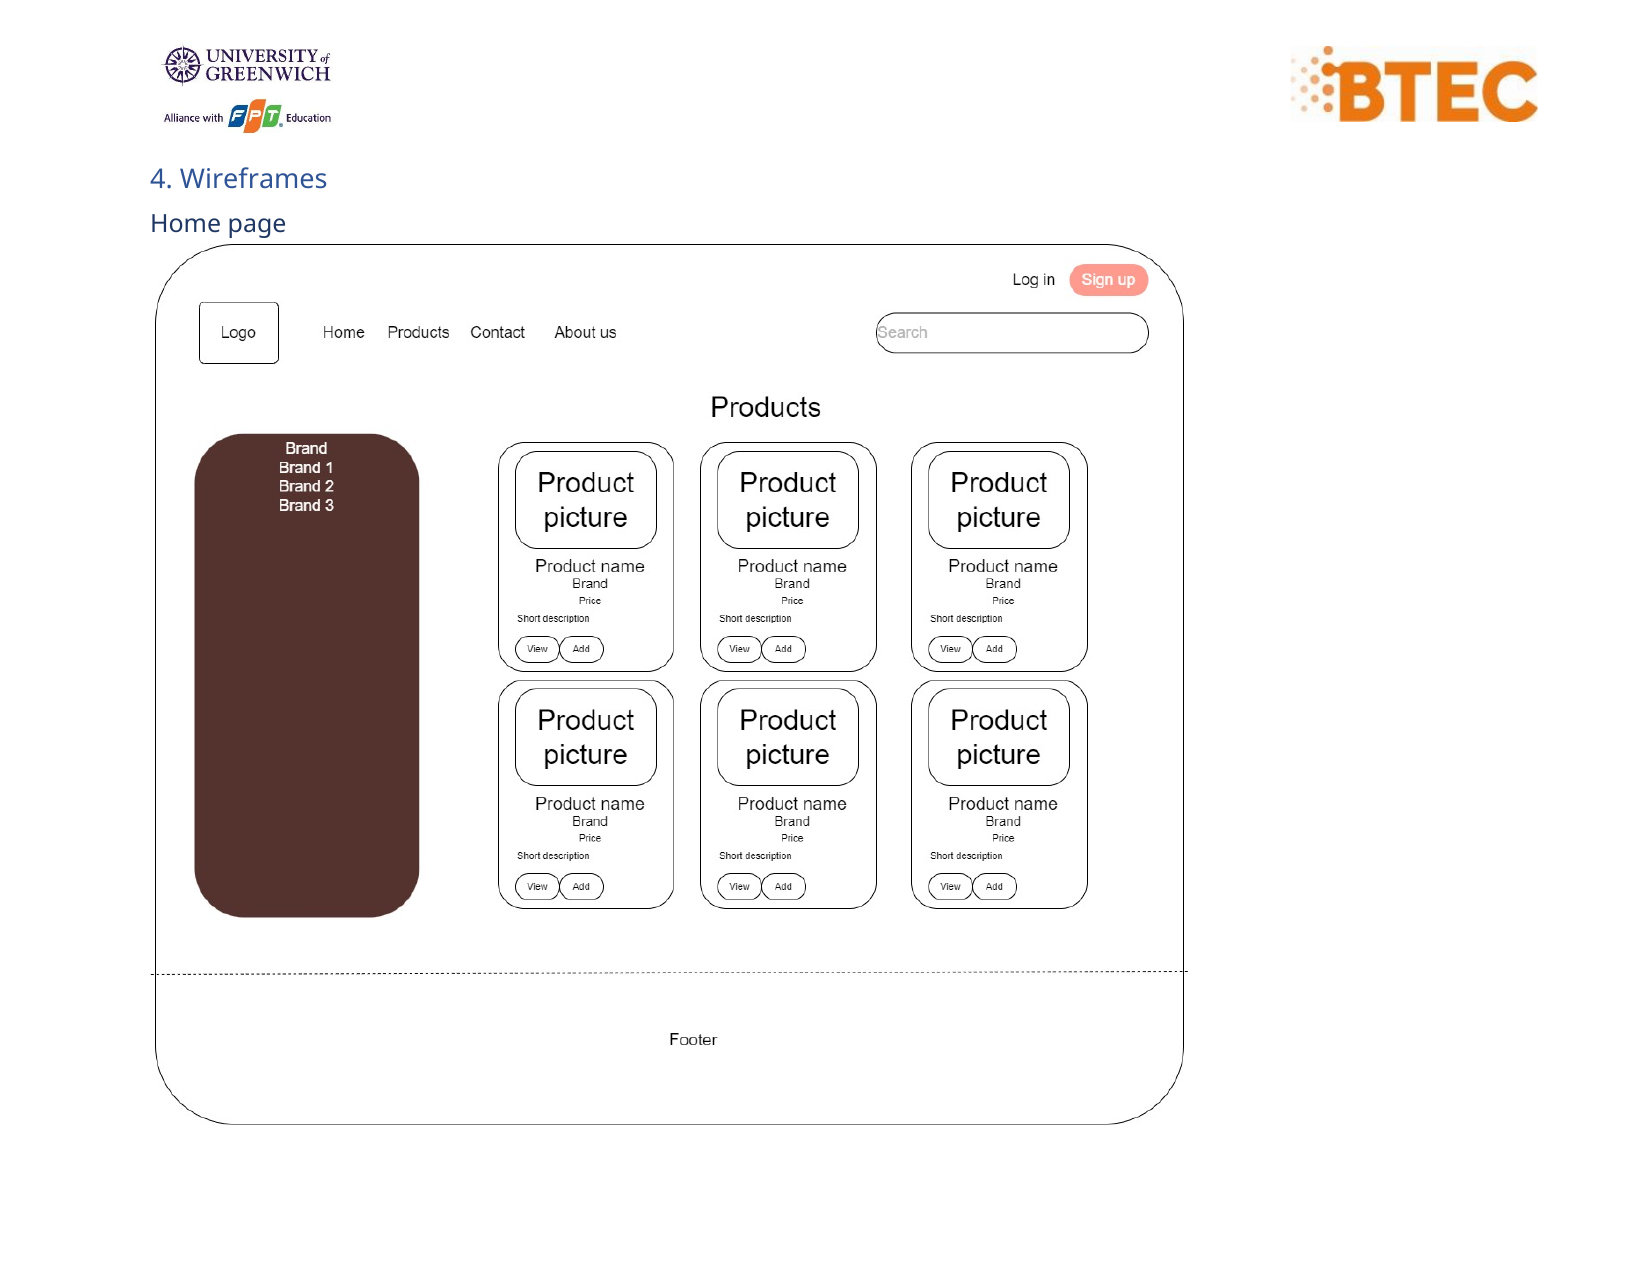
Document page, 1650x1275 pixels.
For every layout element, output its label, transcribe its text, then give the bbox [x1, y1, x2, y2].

subtitle 4. Wireframes [150, 159, 1500, 196]
picture [1290, 46, 1538, 122]
picture [150, 32, 343, 144]
picture [150, 244, 1189, 1125]
subtitle Home page [150, 206, 1500, 240]
